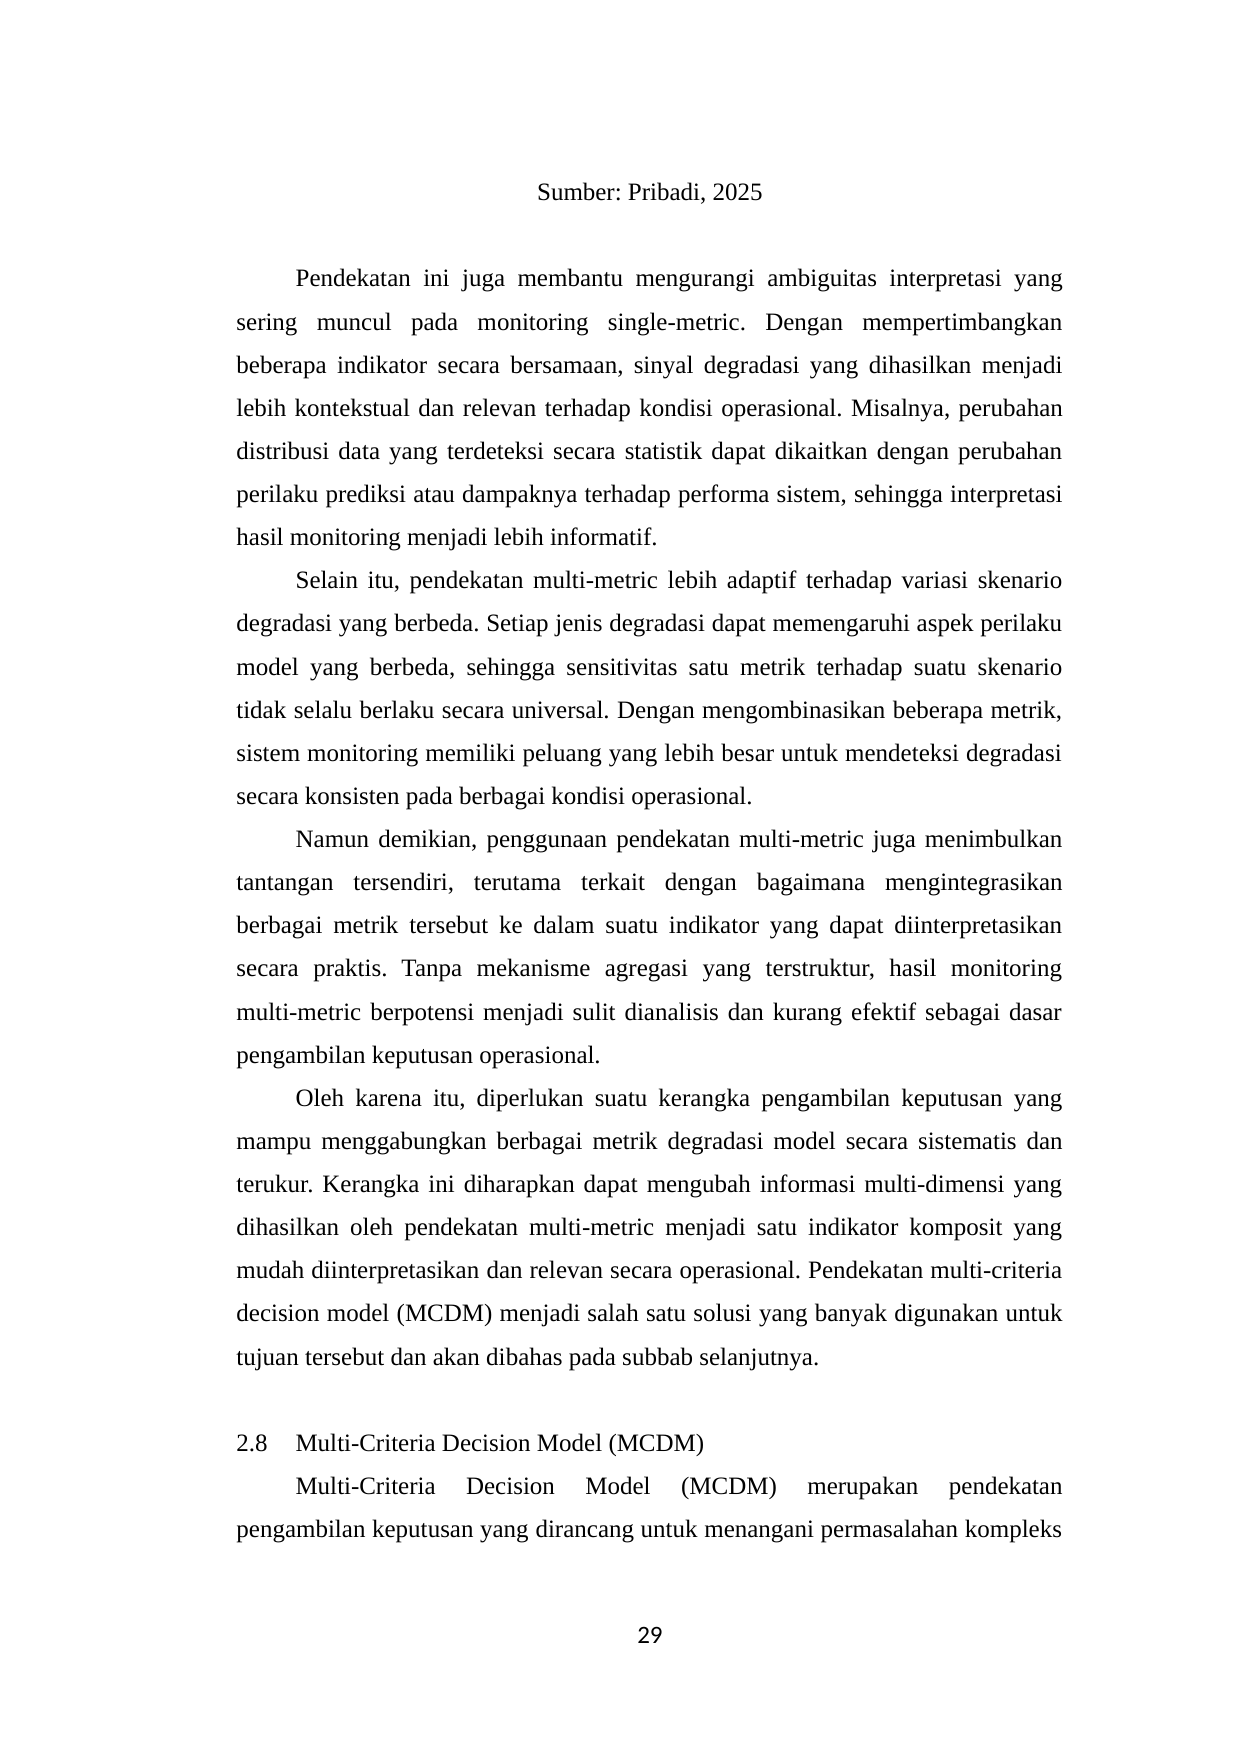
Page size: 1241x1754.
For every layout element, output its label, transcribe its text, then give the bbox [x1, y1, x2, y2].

subtitle 2.8 Multi-Criteria Decision Model (MCDM) [236, 1428, 1063, 1457]
text Oleh karena itu, diperlukan suatu kerangka pengambilan keputusan yang mampu menggabungkan berbagai metrik degradasi model secara sistematis dan terukur. Kerangka ini diharapkan dapat mengubah informasi multi-dimensi yang dihasilkan oleh pendekatan multi-metric menjadi satu indikator komposit yang mudah diinterpretasikan dan relevan secara operasional. Pendekatan multi-criteria decision model (MCDM) menjadi salah satu solusi yang banyak digunakan untuk tujuan tersebut dan akan dibahas pada subbab selanjutnya. [236, 1083, 1063, 1370]
text Pendekatan ini juga membantu mengurangi ambiguitas interpretasi yang sering muncul pada monitoring single-metric. Dengan mempertimbangkan beberapa indikator secara bersamaan, sinyal degradasi yang dihasilkan menjadi lebih kontekstual dan relevan terhadap kondisi operasional. Misalnya, perubahan distribusi data yang terdeteksi secara statistik dapat dikaitkan dengan perubahan perilaku prediksi atau dampaknya terhadap performa sistem, sehingga interpretasi hasil monitoring menjadi lebih informatif. [236, 263, 1063, 551]
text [236, 1471, 1063, 1543]
text Selain itu, pendekatan multi-metric lebih adaptif terhadap variasi skenario degradasi yang berbeda. Setiap jenis degradasi dapat memengaruhi aspek perilaku model yang berbeda, sehingga sensitivitas satu metrik terhadap suatu skenario tidak selalu berlaku secara universal. Dengan mengombinasikan beberapa metrik, sistem monitoring memiliki peluang yang lebih besar untuk mendeteksi degradasi secara konsisten pada berbagai kondisi operasional. [236, 565, 1063, 810]
text Namun demikian, penggunaan pendekatan multi-metric juga menimbulkan tantangan tersendiri, terutama terkait dengan bagaimana mengintegrasikan berbagai metrik tersebut ke dalam suatu indikator yang dapat diinterpretasikan secara praktis. Tanpa mekanisme agregasi yang terstruktur, hasil monitoring multi-metric berpotensi menjadi sulit dianalisis dan kurang efektif sebagai dasar pengambilan keputusan operasional. [236, 824, 1063, 1068]
text Sumber: Pribadi, 2025 [236, 177, 1063, 206]
